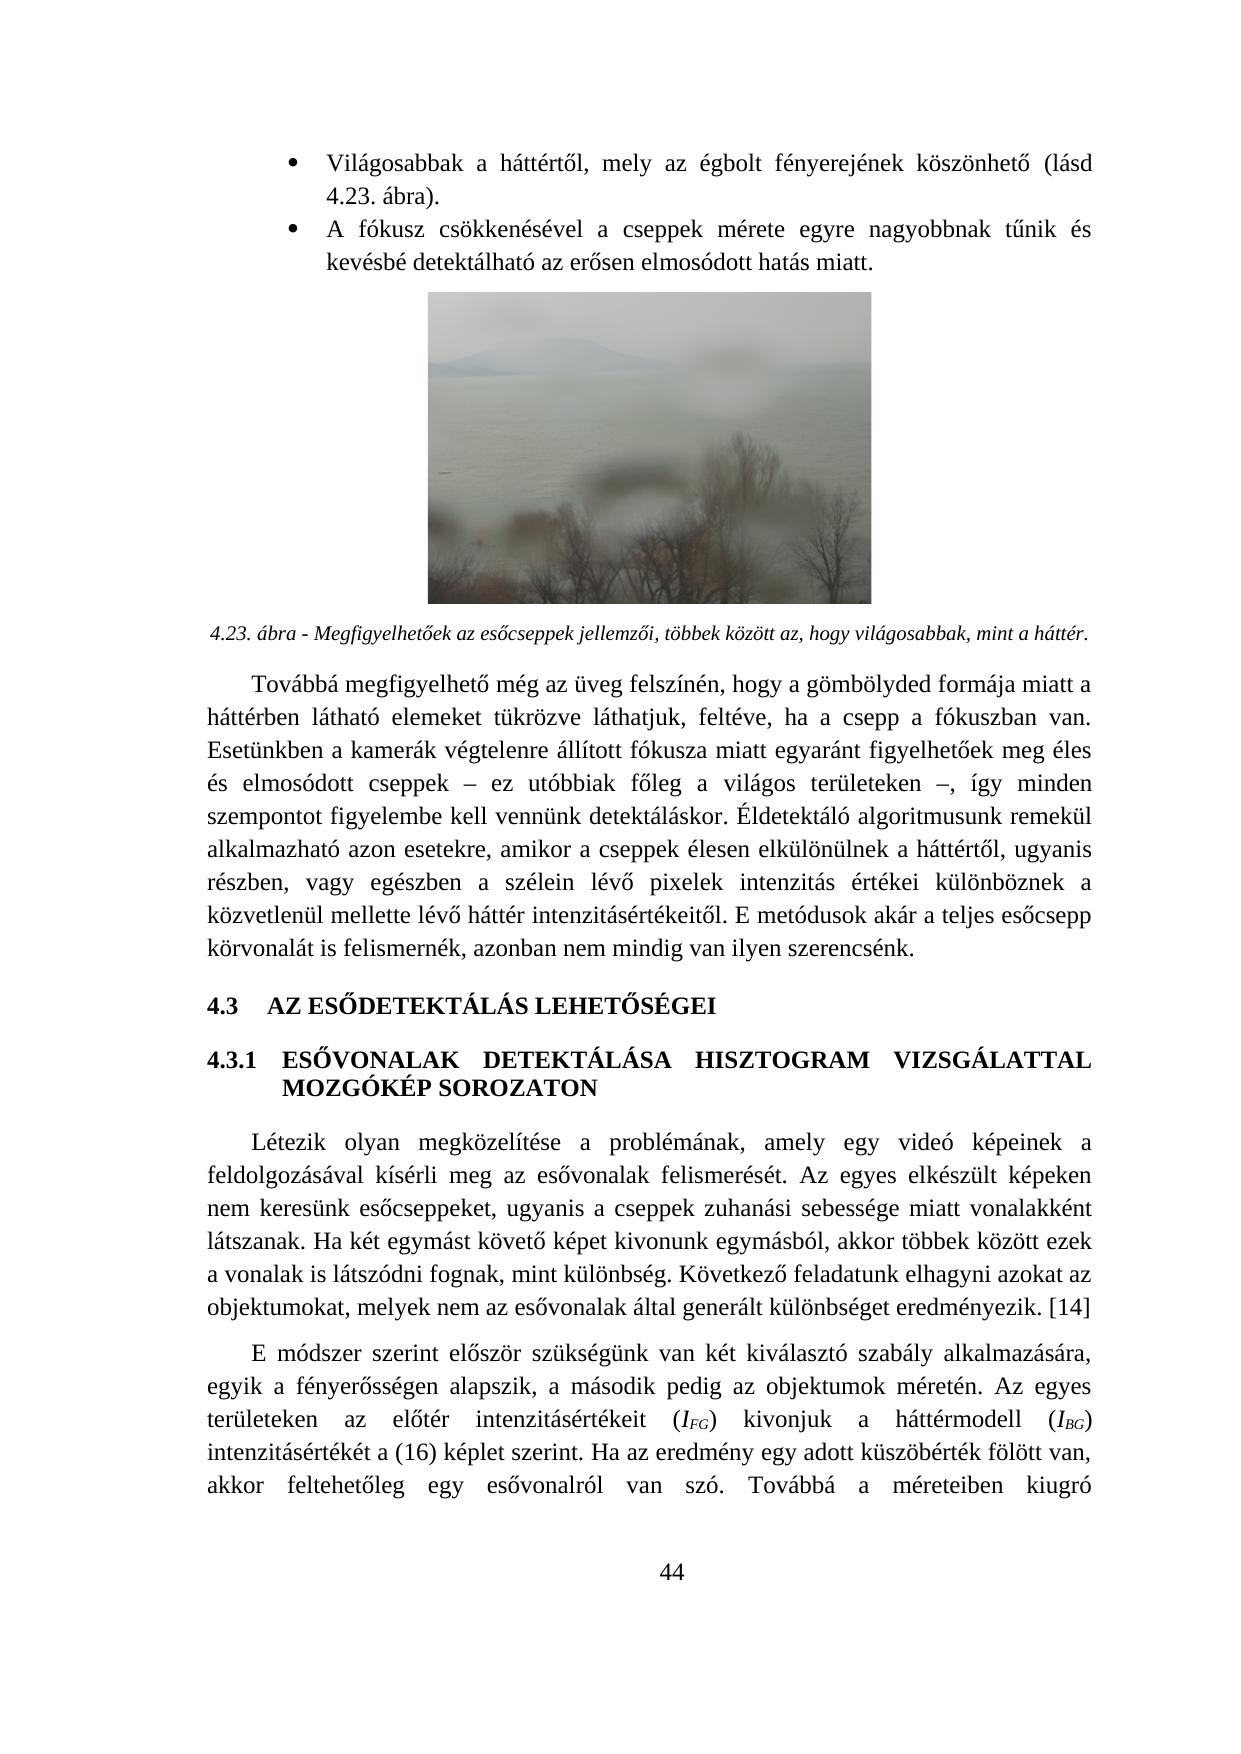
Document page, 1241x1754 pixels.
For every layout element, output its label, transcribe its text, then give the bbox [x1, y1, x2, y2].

subtitle Esővonalak detektálása hisztogram vizsgálattal mozgókép sorozaton [207, 1073, 1092, 1102]
text Létezik olyan megközelítése a problémának, amely egy videó képeinek a feldolgozásával kísérli meg az esővonalak felismerését. Az egyes elkészült képeken nem keresünk esőcseppeket, ugyanis a cseppek zuhanási sebessége miatt vonalakként látszanak. Ha két egymást követő képet kivonunk egymásból, akkor többek között ezek a vonalak is látszódni fognak, mint különbség. Következő feladatunk elhagyni azokat az objektumokat, melyek nem az esővonalak által generált különbséget eredményezik. [207, 1288, 1092, 1321]
picture [427, 292, 872, 604]
text Létezik olyan megközelítése a problémának, amely egy videó képeinek a feldolgozásával kísérli meg az esővonalak felismerését. Az egyes elkészült képeken nem keresünk esőcseppeket, ugyanis a cseppek zuhanási sebessége miatt vonalakként látszanak. Ha két egymást követő képet kivonunk egymásból, akkor többek között ezek a vonalak is látszódni fognak, mint különbség. Következő feladatunk elhagyni azokat az objektumokat, melyek nem az esővonalak által generált különbséget eredményezik. [207, 1127, 1092, 1160]
list A fókusz csökkenésével a cseppek mérete egyre nagyobbnak tűnik és kevésbé detektálható az erősen elmosódott hatás miatt. [288, 214, 1092, 276]
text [207, 1400, 1092, 1437]
subtitle Az esődetektálás lehetőségei [207, 991, 1092, 1020]
